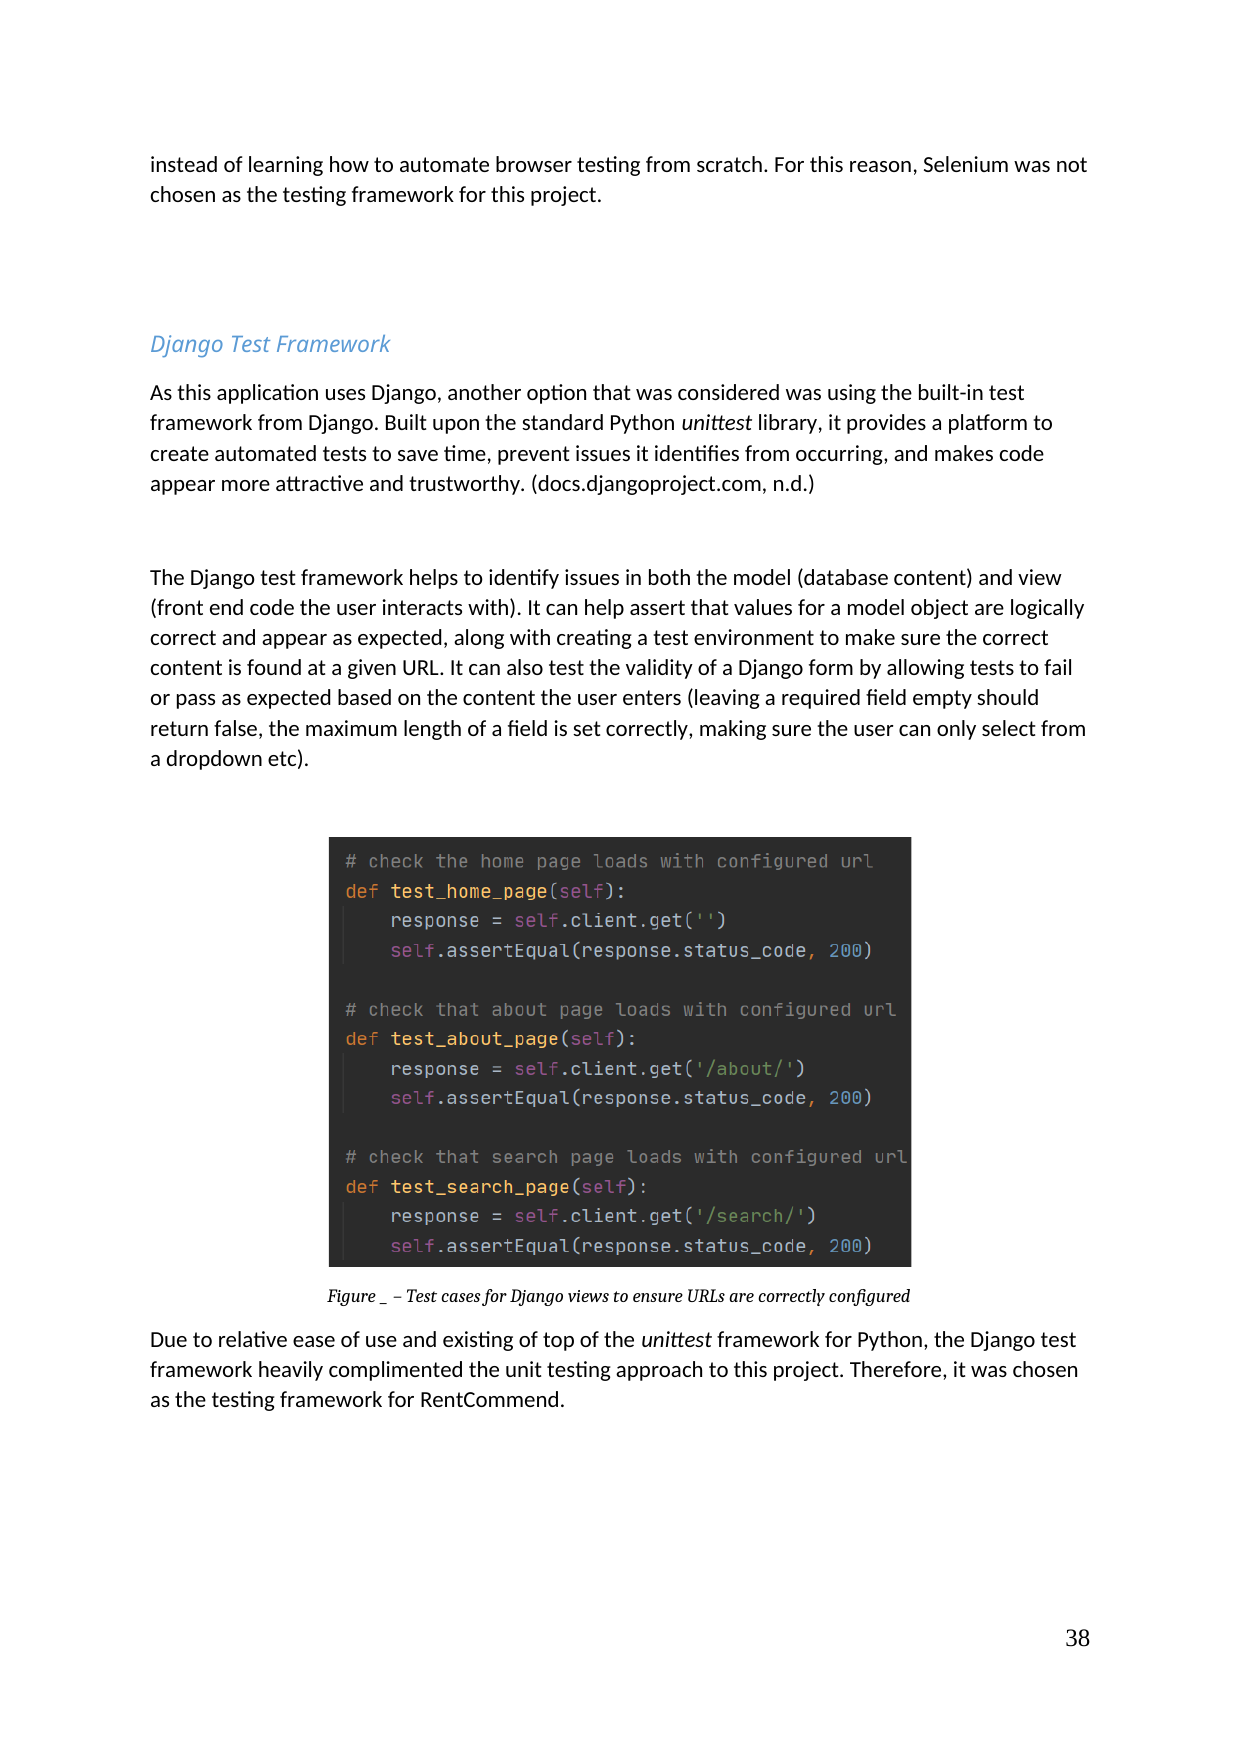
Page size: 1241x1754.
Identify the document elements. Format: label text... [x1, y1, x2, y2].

picture [328, 837, 912, 1267]
text As this application uses Django, another option that was considered was using the built-in test framework from Django. Built upon the standard Python unittest library, it provides a platform to create automated tests to save time, prevent issues it identifies from occurring, and makes code appear more attractive and trustworthy. (docs.djangoproject.com, n.d.) [150, 378, 1090, 497]
text Figure _ – Test cases for Django views to ensure URLs are correctly configured [150, 1285, 1090, 1307]
text Due to relative ease of use and existing of top of the unittest framework for Python, the Django test framework heavily complimented the unit testing approach to this project. Therefore, it was chosen as the testing framework for RentCommend. [150, 1325, 1090, 1413]
text Django Test Framework [150, 328, 1090, 359]
text The Django test framework helps to identify issues in both the model (database content) and view (front end code the user interacts with). It can help assert that values for a model object are logically correct and appear as expected, along with creating a test environment to make sure the correct content is found at a given URL. It can also test the validity of a Django form by allowing tests to fail or pass as expected based on the content the user enters (leaving a required field empty should return false, the maximum length of a field is set correctly, making sure the user can only select from a dropdown etc). [150, 563, 1090, 772]
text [150, 150, 1090, 208]
